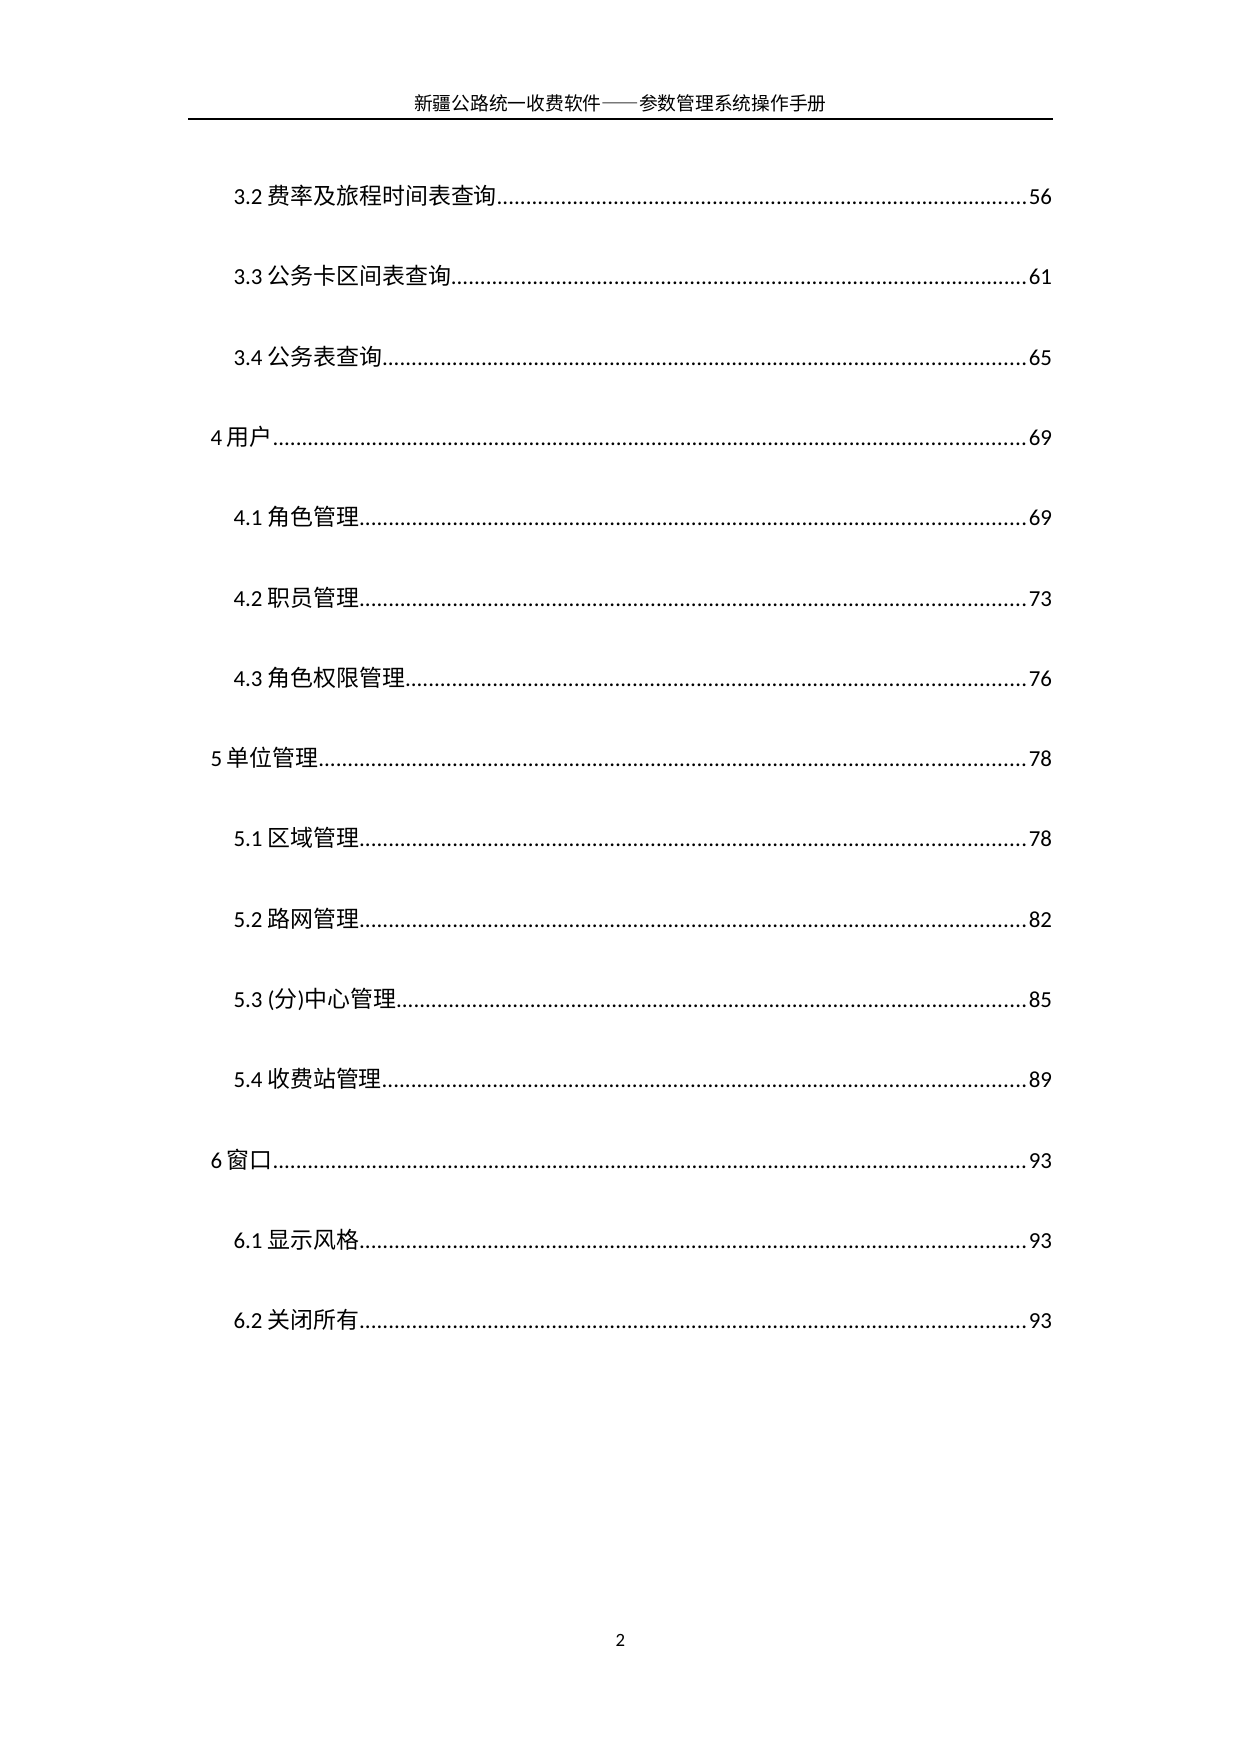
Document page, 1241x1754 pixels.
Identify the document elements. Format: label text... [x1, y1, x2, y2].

text 6.2 关闭所有 93 [233, 1286, 1053, 1351]
text 3.4 公务表查询 65 [233, 323, 1053, 388]
text 4用户 69 [210, 403, 1053, 468]
text 5.4收费站管理 89 [233, 1045, 1053, 1110]
text 4.3 角色权限管理 76 [233, 644, 1053, 709]
text 5单位管理 78 [210, 724, 1053, 789]
text 4.2 职员管理 73 [233, 563, 1053, 628]
text 3.2 费率及旅程时间表查询 56 [233, 162, 1053, 227]
text 4.1 角色管理 69 [233, 483, 1053, 548]
text 5.1 区域管理 78 [233, 804, 1053, 869]
text 5.3 (分)中心管理 85 [233, 965, 1053, 1030]
text 6.1 显示风格 93 [233, 1206, 1053, 1271]
text 6窗口 93 [210, 1126, 1053, 1191]
text 5.2 路网管理 82 [233, 885, 1053, 950]
text 3.3 公务卡区间表查询 61 [233, 242, 1053, 307]
